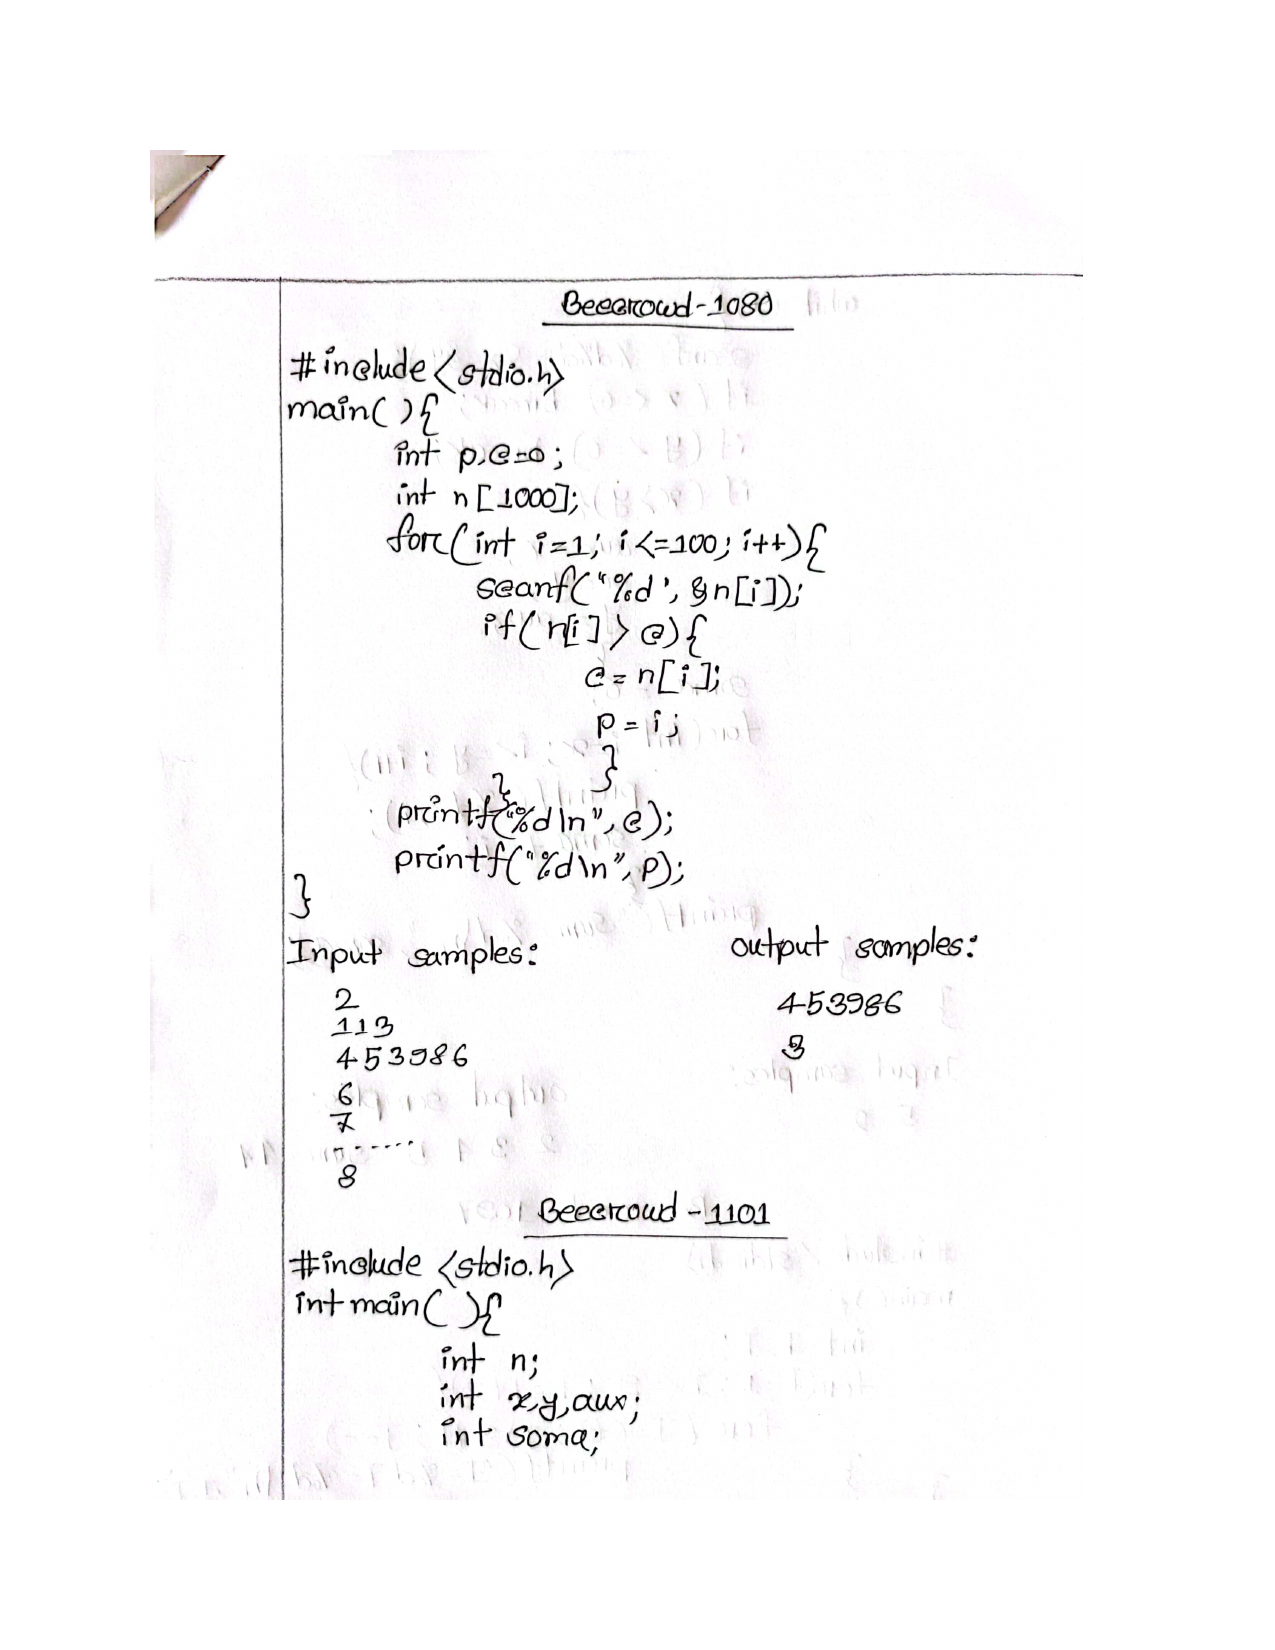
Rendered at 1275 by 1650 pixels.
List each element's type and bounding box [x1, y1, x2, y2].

picture [150, 150, 1083, 1500]
